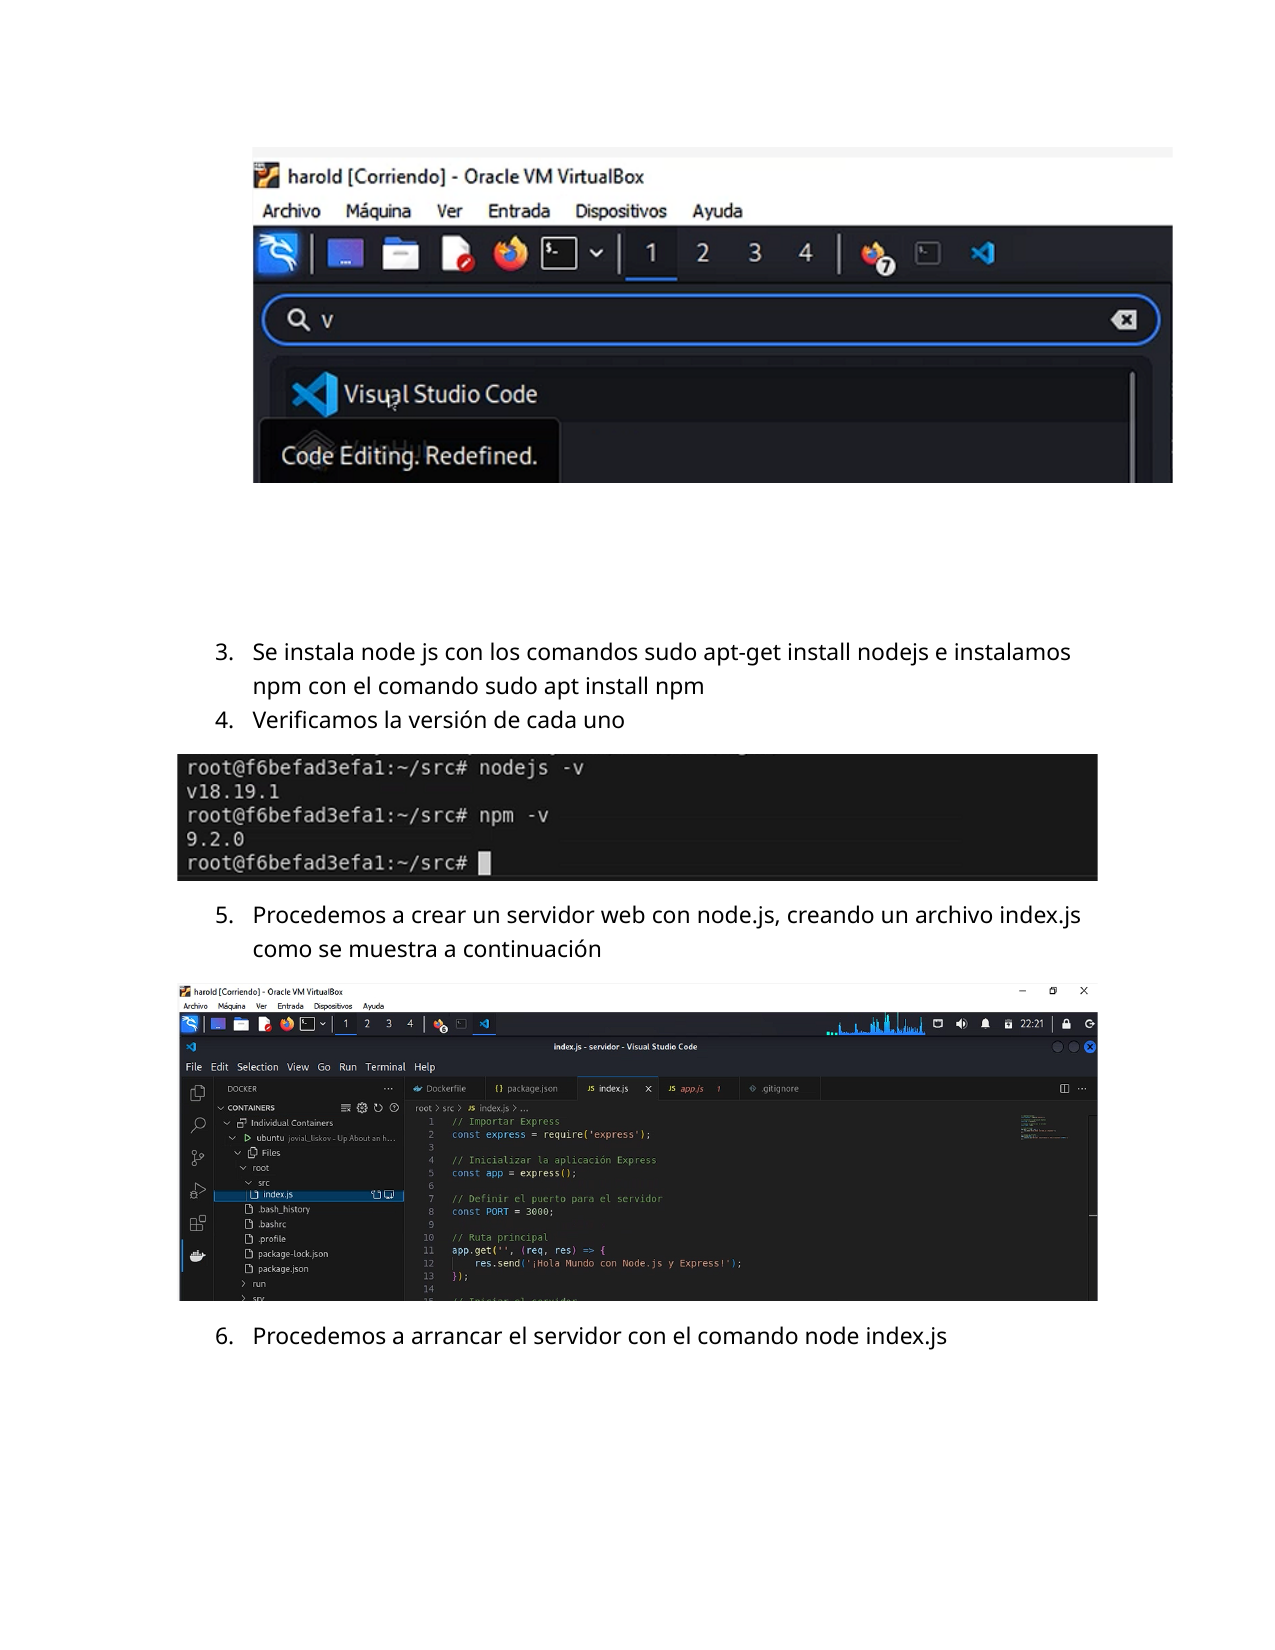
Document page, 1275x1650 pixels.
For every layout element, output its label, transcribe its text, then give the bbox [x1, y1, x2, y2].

list Procedemos a arrancar el servidor con el comando node index.js [215, 1320, 1098, 1351]
picture [177, 983, 1098, 1301]
list Se instala node js con los comandos sudo apt-get install nodejs e instalamos npm con el comando sudo apt install npm [215, 636, 1098, 701]
list Procedemos a crear un servidor web con node.js, creando un archivo index.js como se muestra a continuación [215, 899, 1098, 964]
list Verificamos la versión de cada uno [215, 704, 1098, 735]
picture [177, 754, 1098, 881]
picture [252, 147, 1173, 483]
